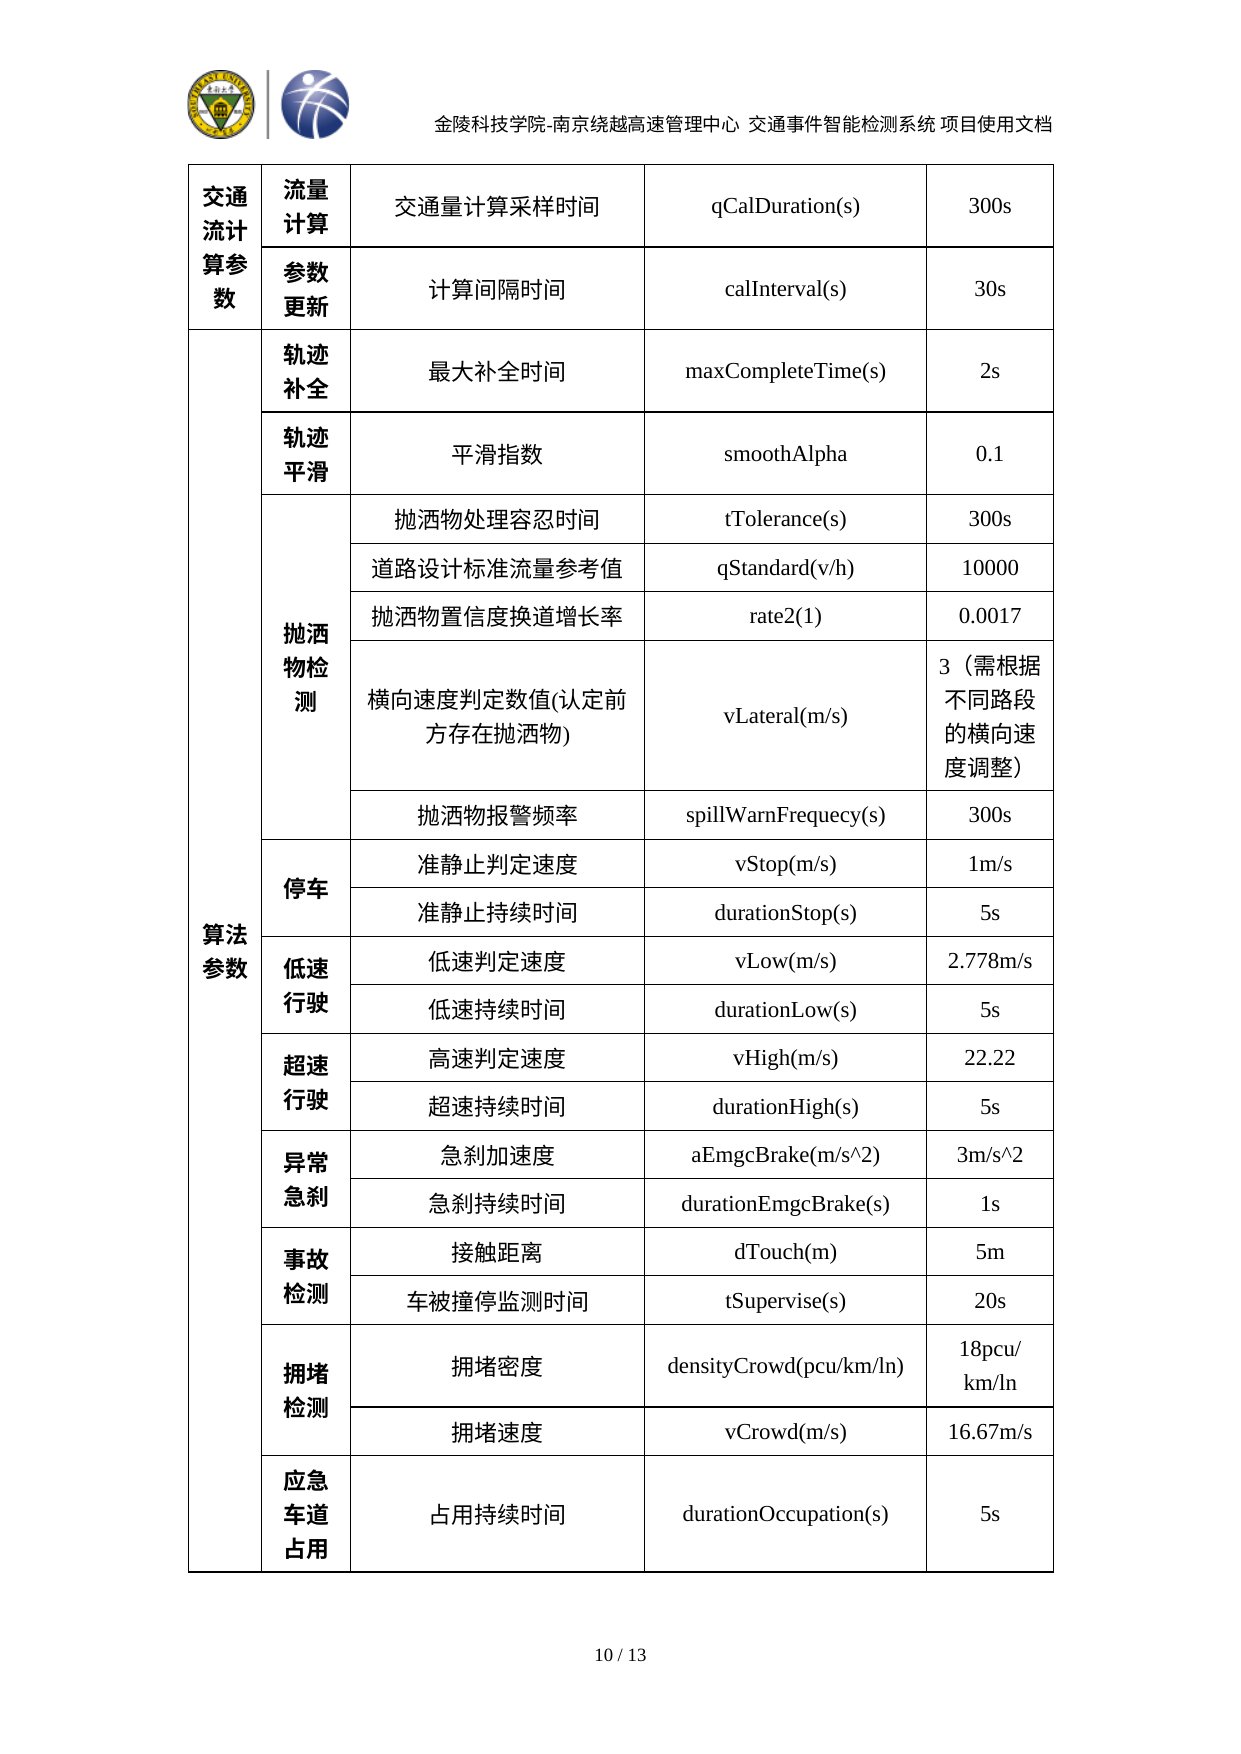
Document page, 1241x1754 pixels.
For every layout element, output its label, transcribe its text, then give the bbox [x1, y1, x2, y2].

table_cell 5s [927, 888, 1053, 936]
table_cell 接触距离 [351, 1228, 644, 1275]
table_cell 低速判定速度 [351, 937, 644, 984]
table_cell 准静止判定速度 [351, 840, 644, 887]
table_cell 18pcu/km/ln [927, 1325, 1053, 1406]
table_cell 高速判定速度 [351, 1034, 644, 1081]
table_cell 5s [927, 1456, 1053, 1571]
table_cell 0.0017 [927, 592, 1053, 639]
table_cell 算法参数 [189, 330, 261, 1571]
table_cell 1m/s [927, 840, 1053, 887]
table_cell 超速行驶 [262, 1034, 350, 1130]
table_cell 拥堵速度 [351, 1408, 644, 1455]
table_cell 抛洒物检测 [262, 495, 350, 838]
table_header 流量计算 [262, 165, 350, 246]
table_cell durationLow(s) [645, 985, 926, 1033]
table_cell 轨迹补全 [262, 330, 350, 411]
table_cell vCrowd(m/s) [645, 1408, 926, 1455]
table_cell rate2(1) [645, 592, 926, 639]
table_cell vStop(m/s) [645, 840, 926, 887]
table_cell 超速持续时间 [351, 1082, 644, 1130]
table_cell smoothAlpha [645, 413, 926, 494]
table_header qCalDuration(s) [645, 165, 926, 246]
table_cell 抛洒物处理容忍时间 [351, 495, 644, 542]
table_cell 抛洒物报警频率 [351, 791, 644, 838]
table_cell qStandard(v/h) [645, 544, 926, 591]
table_cell 16.67m/s [927, 1408, 1053, 1455]
table_cell 事故检测 [262, 1228, 350, 1324]
table_cell 横向速度判定数值(认定前方存在抛洒物) [351, 641, 644, 790]
table_cell 22.22 [927, 1034, 1053, 1081]
table_cell 20s [927, 1276, 1053, 1324]
table_cell 最大补全时间 [351, 330, 644, 411]
table_cell 300s [927, 495, 1053, 542]
table_cell 急刹加速度 [351, 1131, 644, 1178]
table_header 交通量计算采样时间 [351, 165, 644, 246]
table_cell 拥堵密度 [351, 1325, 644, 1406]
table_cell 2.778m/s [927, 937, 1053, 984]
table_cell durationOccupation(s) [645, 1456, 926, 1571]
table_cell 0.1 [927, 413, 1053, 494]
table_header 交通流计算参数 [189, 165, 261, 329]
table_cell 5s [927, 985, 1053, 1033]
table_cell durationStop(s) [645, 888, 926, 936]
table_cell 计算间隔时间 [351, 248, 644, 329]
table_cell 低速持续时间 [351, 985, 644, 1033]
table_cell 车被撞停监测时间 [351, 1276, 644, 1324]
table_cell maxCompleteTime(s) [645, 330, 926, 411]
table_cell 轨迹平滑 [262, 413, 350, 494]
table_cell tSupervise(s) [645, 1276, 926, 1324]
table_cell tTolerance(s) [645, 495, 926, 542]
picture [187, 70, 357, 139]
table_cell 10000 [927, 544, 1053, 591]
table_cell 急刹持续时间 [351, 1179, 644, 1227]
table_cell aEmgcBrake(m/s^2) [645, 1131, 926, 1178]
table_cell vLateral(m/s) [645, 641, 926, 790]
table_cell 平滑指数 [351, 413, 644, 494]
table_cell 300s [927, 791, 1053, 838]
table_cell 准静止持续时间 [351, 888, 644, 936]
table_cell 停车 [262, 840, 350, 936]
table_cell calInterval(s) [645, 248, 926, 329]
table_cell 异常急刹 [262, 1131, 350, 1227]
table_cell 5s [927, 1082, 1053, 1130]
table_cell 占用持续时间 [351, 1456, 644, 1571]
table_cell 低速行驶 [262, 937, 350, 1033]
table_cell 拥堵检测 [262, 1325, 350, 1455]
table_cell 3m/s^2 [927, 1131, 1053, 1178]
table_cell 道路设计标准流量参考值 [351, 544, 644, 591]
table_cell spillWarnFrequecy(s) [645, 791, 926, 838]
table_cell 3（需根据不同路段的横向速度调整） [927, 641, 1053, 790]
table_cell 2s [927, 330, 1053, 411]
table_cell densityCrowd(pcu/km/ln) [645, 1325, 926, 1406]
table_cell 参数更新 [262, 248, 350, 329]
table_cell vLow(m/s) [645, 937, 926, 984]
table_cell 应急车道占用 [262, 1456, 350, 1571]
table_header 300s [927, 165, 1053, 246]
table_cell durationEmgcBrake(s) [645, 1179, 926, 1227]
table_cell dTouch(m) [645, 1228, 926, 1275]
table_cell 1s [927, 1179, 1053, 1227]
table_cell 抛洒物置信度换道增长率 [351, 592, 644, 639]
table_cell durationHigh(s) [645, 1082, 926, 1130]
table_cell 30s [927, 248, 1053, 329]
table_cell vHigh(m/s) [645, 1034, 926, 1081]
table_cell 5m [927, 1228, 1053, 1275]
